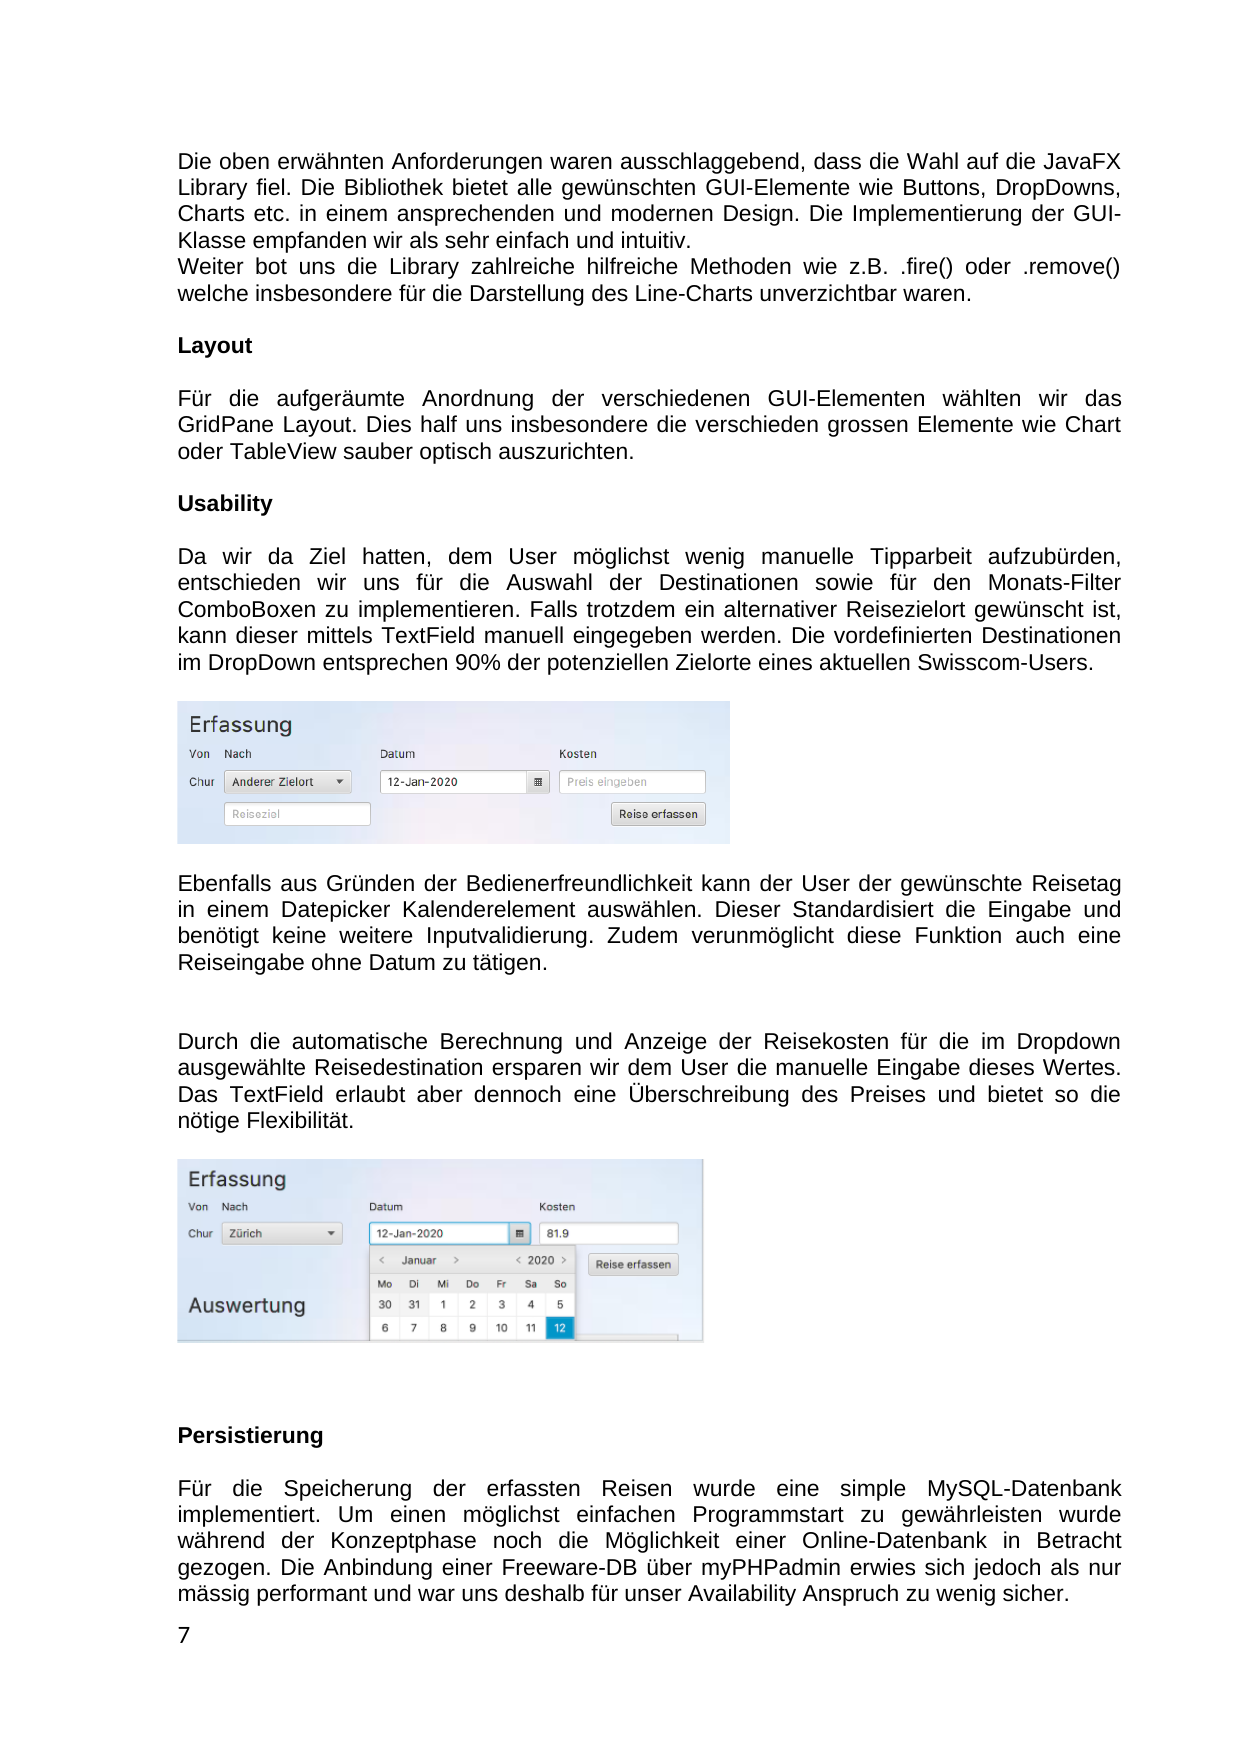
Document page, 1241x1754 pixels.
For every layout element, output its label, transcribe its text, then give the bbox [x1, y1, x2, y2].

text Weiter bot uns die Library zahlreiche hilfreiche Methoden wie z.B. .fire() oder .remove() welche insbesondere für die Darstellung des Line-Charts unverzichtbar waren. [177, 253, 1122, 306]
text Da wir da Ziel hatten, dem User möglichst wenig manuelle Tipparbeit aufzubürden, entschieden wir uns für die Auswahl der Destinationen sowie für den Monats-Filter ComboBoxen zu implementieren. Falls trotzdem ein alternativer Reisezielort gewünscht ist, kann dieser mittels TextField manuell eingegeben werden. Die vordefinierten Destinationen im DropDown entsprechen 90% der potenziellen Zielorte eines aktuellen Swisscom-Users. [177, 543, 1122, 675]
text Usability [177, 490, 1122, 517]
picture [177, 1159, 705, 1343]
text Layout [177, 332, 1122, 358]
text Durch die automatische Berechnung und Anzeige der Reisekosten für die im Dropdown ausgewählte Reisedestination ersparen wir dem User die manuelle Eingabe dieses Wertes. Das TextField erlaubt aber dennoch eine Überschreibung des Preises und bietet so die nötige Flexibilität. [177, 1028, 1122, 1133]
picture [177, 701, 730, 844]
text Ebenfalls aus Gründen der Bedienerfreundlichkeit kann der User der gewünschte Reisetag in einem Datepicker Kalenderelement auswählen. Dieser Standardisiert die Eingabe und benötigt keine weitere Inputvalidierung. Zudem verunmöglicht diese Funktion auch eine Reiseingabe ohne Datum zu tätigen. [177, 870, 1122, 975]
text Die oben erwähnten Anforderungen waren ausschlaggebend, dass die Wahl auf die JavaFX Library fiel. Die Bibliothek bietet alle gewünschten GUI-Elemente wie Buttons, DropDowns, Charts etc. in einem ansprechenden und modernen Design. Die Implementierung der GUI-Klasse empfanden wir als sehr einfach und intuitiv. [177, 148, 1122, 253]
text Für die aufgeräumte Anordnung der verschiedenen GUI-Elementen wählten wir das GridPane Layout. Dies half uns insbesondere die verschieden grossen Elemente wie Chart oder TableView sauber optisch auszurichten. [177, 385, 1122, 464]
text Persistierung [177, 1422, 1122, 1448]
text Für die Speicherung der erfassten Reisen wurde eine simple MySQL-Datenbank implementiert. Um einen möglichst einfachen Programmstart zu gewährleisten wurde während der Konzeptphase noch die Möglichkeit einer Online-Datenbank in Betracht gezogen. Die Anbindung einer Freeware-DB über myPHPadmin erwies sich jedoch als nur mässig performant und war uns deshalb für unser Availability Anspruch zu wenig sicher. [177, 1475, 1122, 1606]
